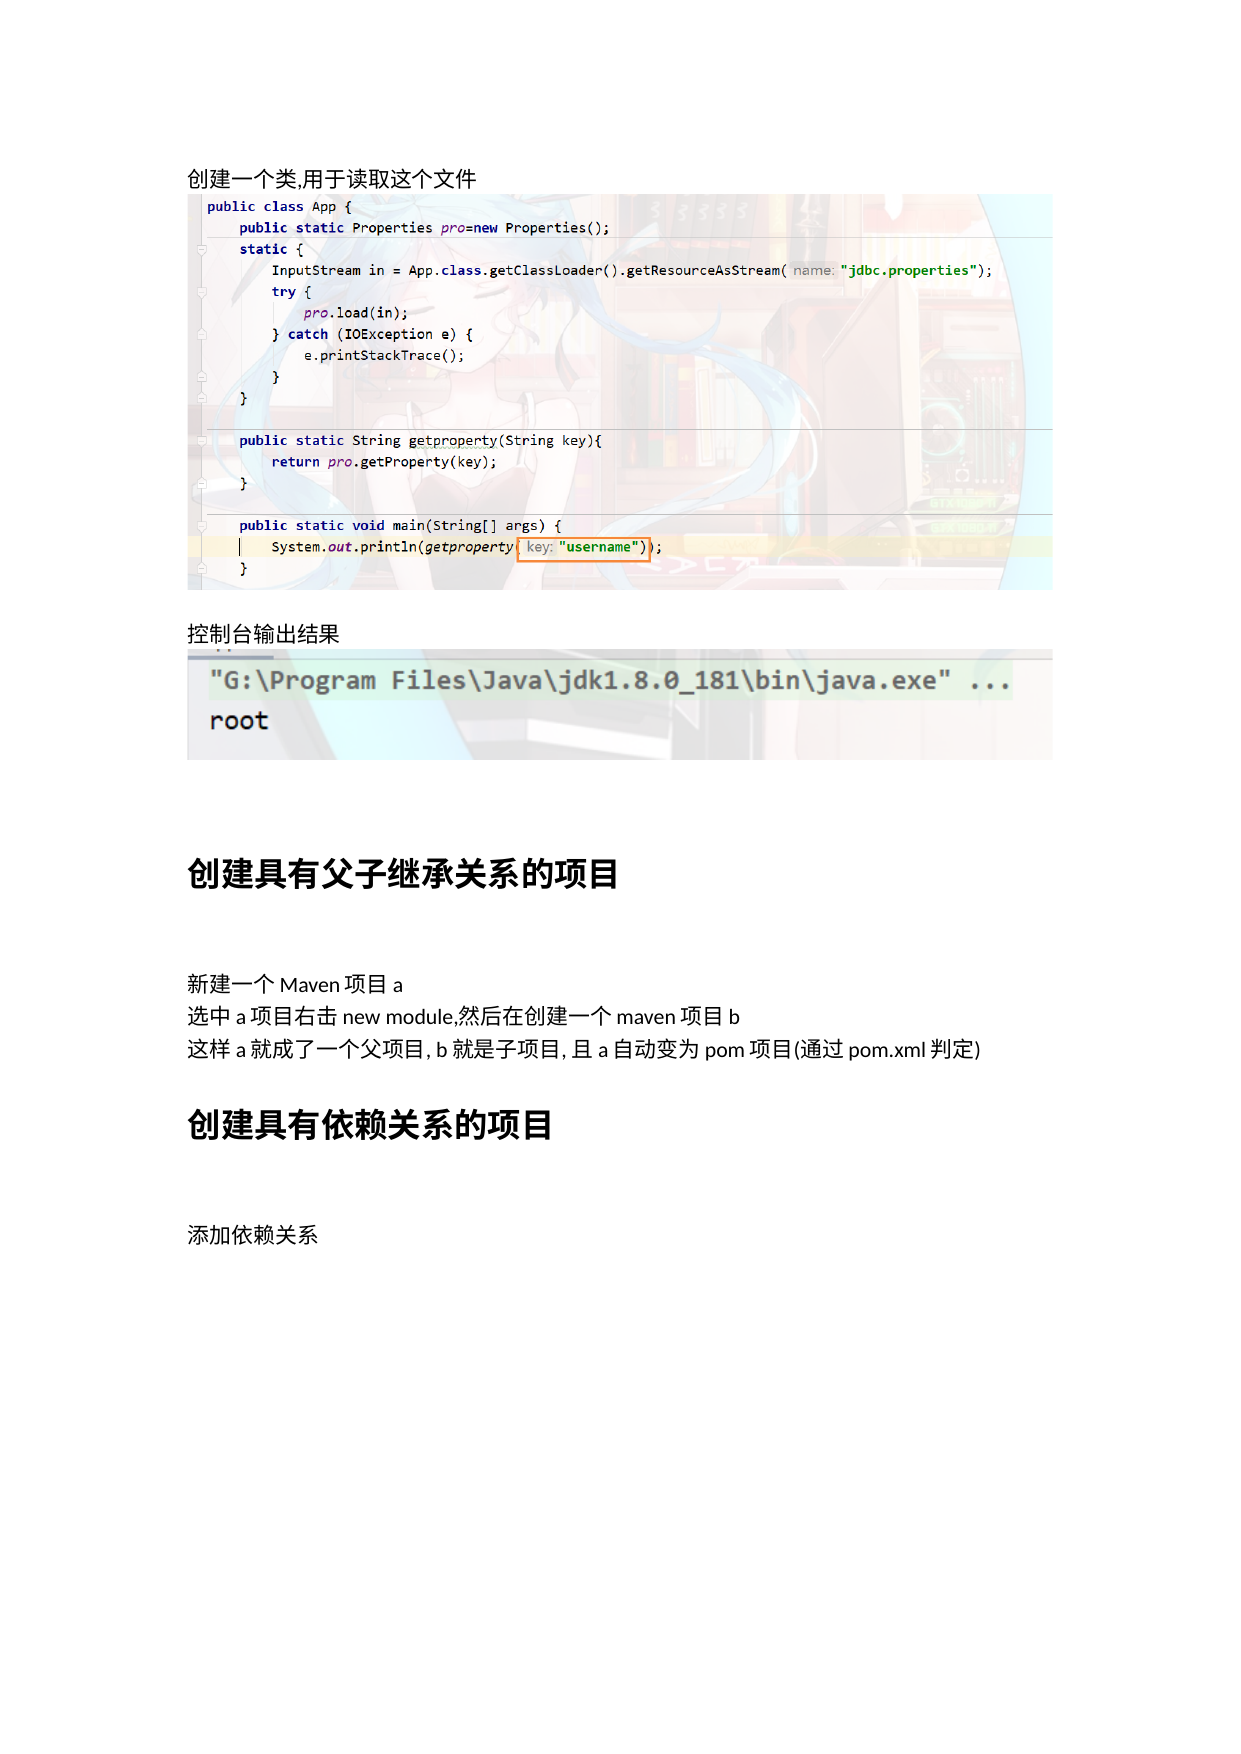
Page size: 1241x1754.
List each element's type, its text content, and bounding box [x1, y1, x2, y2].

text 创建一个类,用于读取这个文件 [187, 162, 1053, 194]
picture [187, 194, 1053, 590]
picture [187, 649, 1053, 760]
subtitle 创建具有父子继承关系的项目 [187, 839, 1053, 904]
text 这样a就成了一个父项目, b就是子项目, 且a自动变为pom项目(通过pom.xml判定) [187, 1031, 1053, 1064]
text 控制台输出结果 [187, 617, 1053, 649]
text 选中a项目右击new module,然后在创建一个maven项目b [187, 999, 1053, 1031]
text 添加依赖关系 [187, 1218, 1053, 1251]
text 新建一个Maven项目a [187, 966, 1053, 999]
subtitle 创建具有依赖关系的项目 [187, 1091, 1053, 1156]
